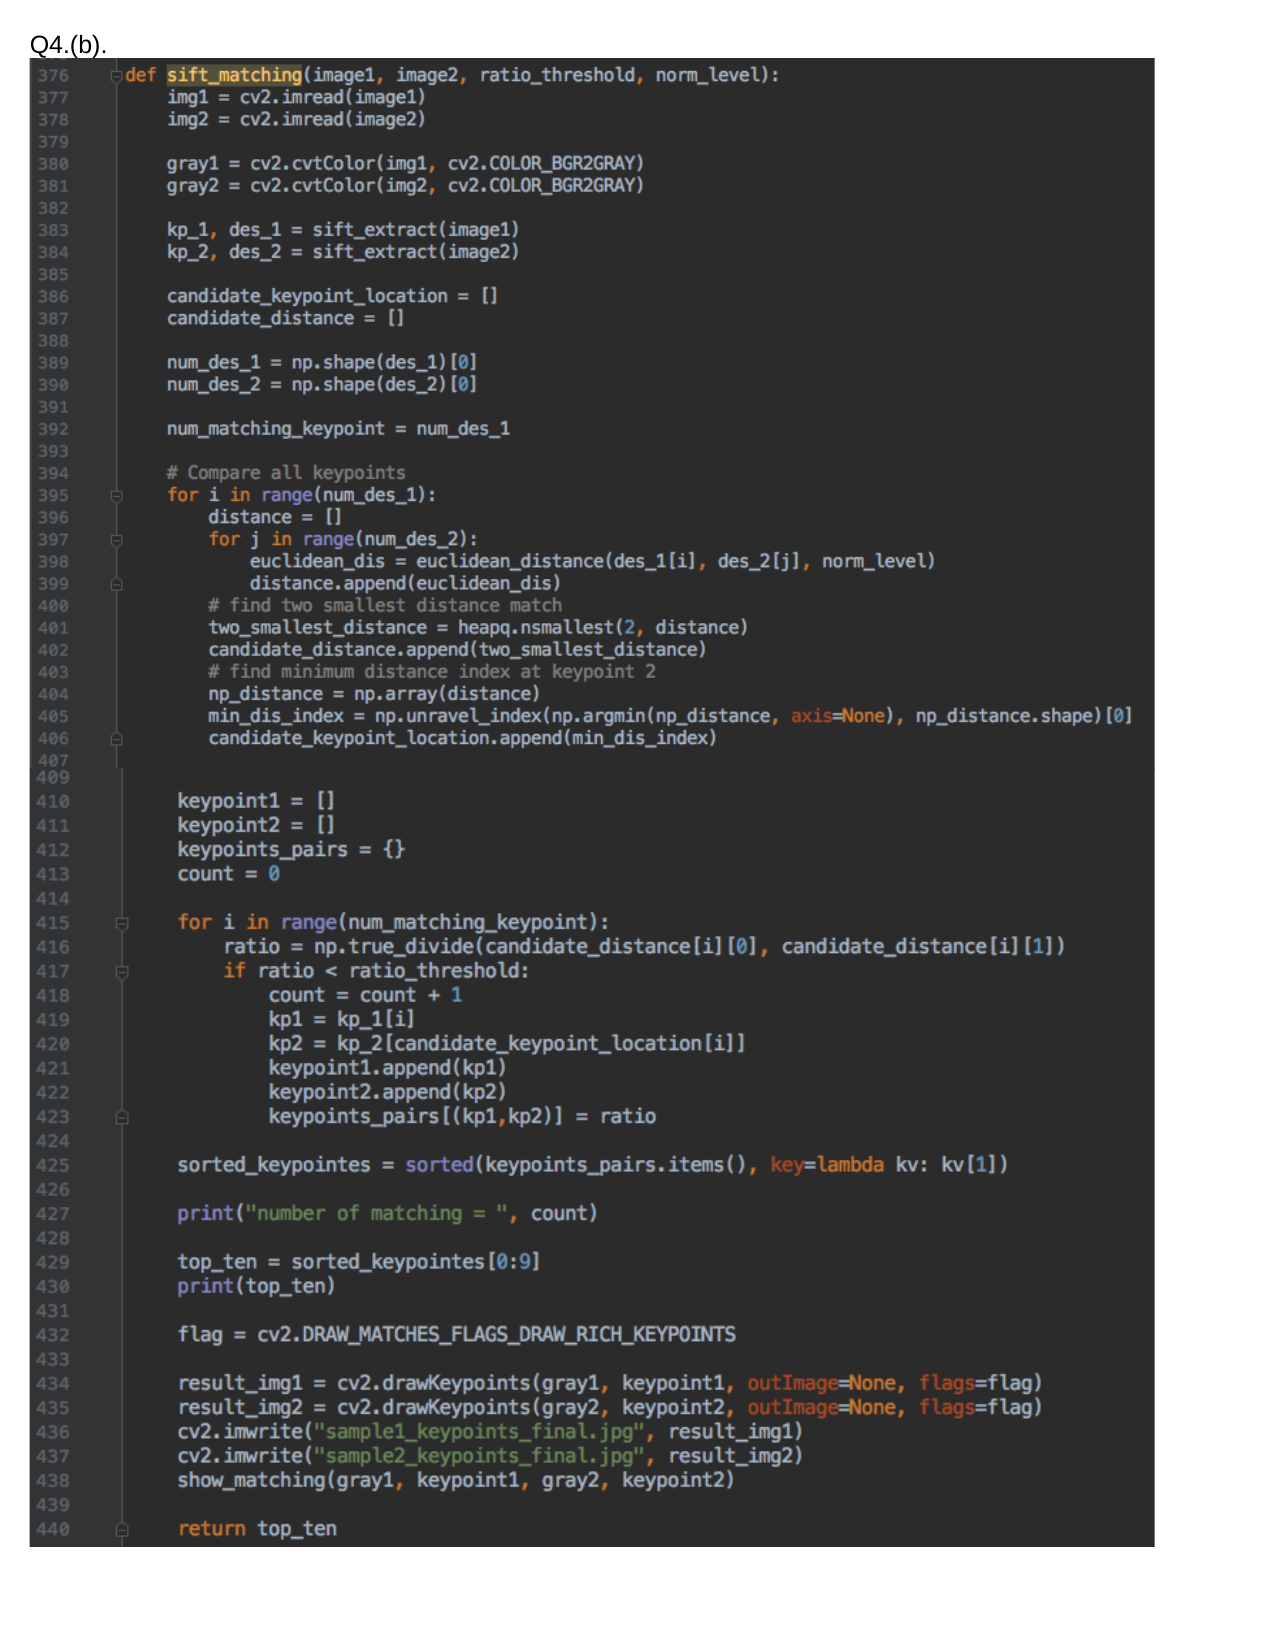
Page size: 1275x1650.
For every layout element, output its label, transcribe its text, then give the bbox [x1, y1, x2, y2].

text Q4.(b). [29, 29, 1245, 58]
picture [29, 58, 1155, 1547]
